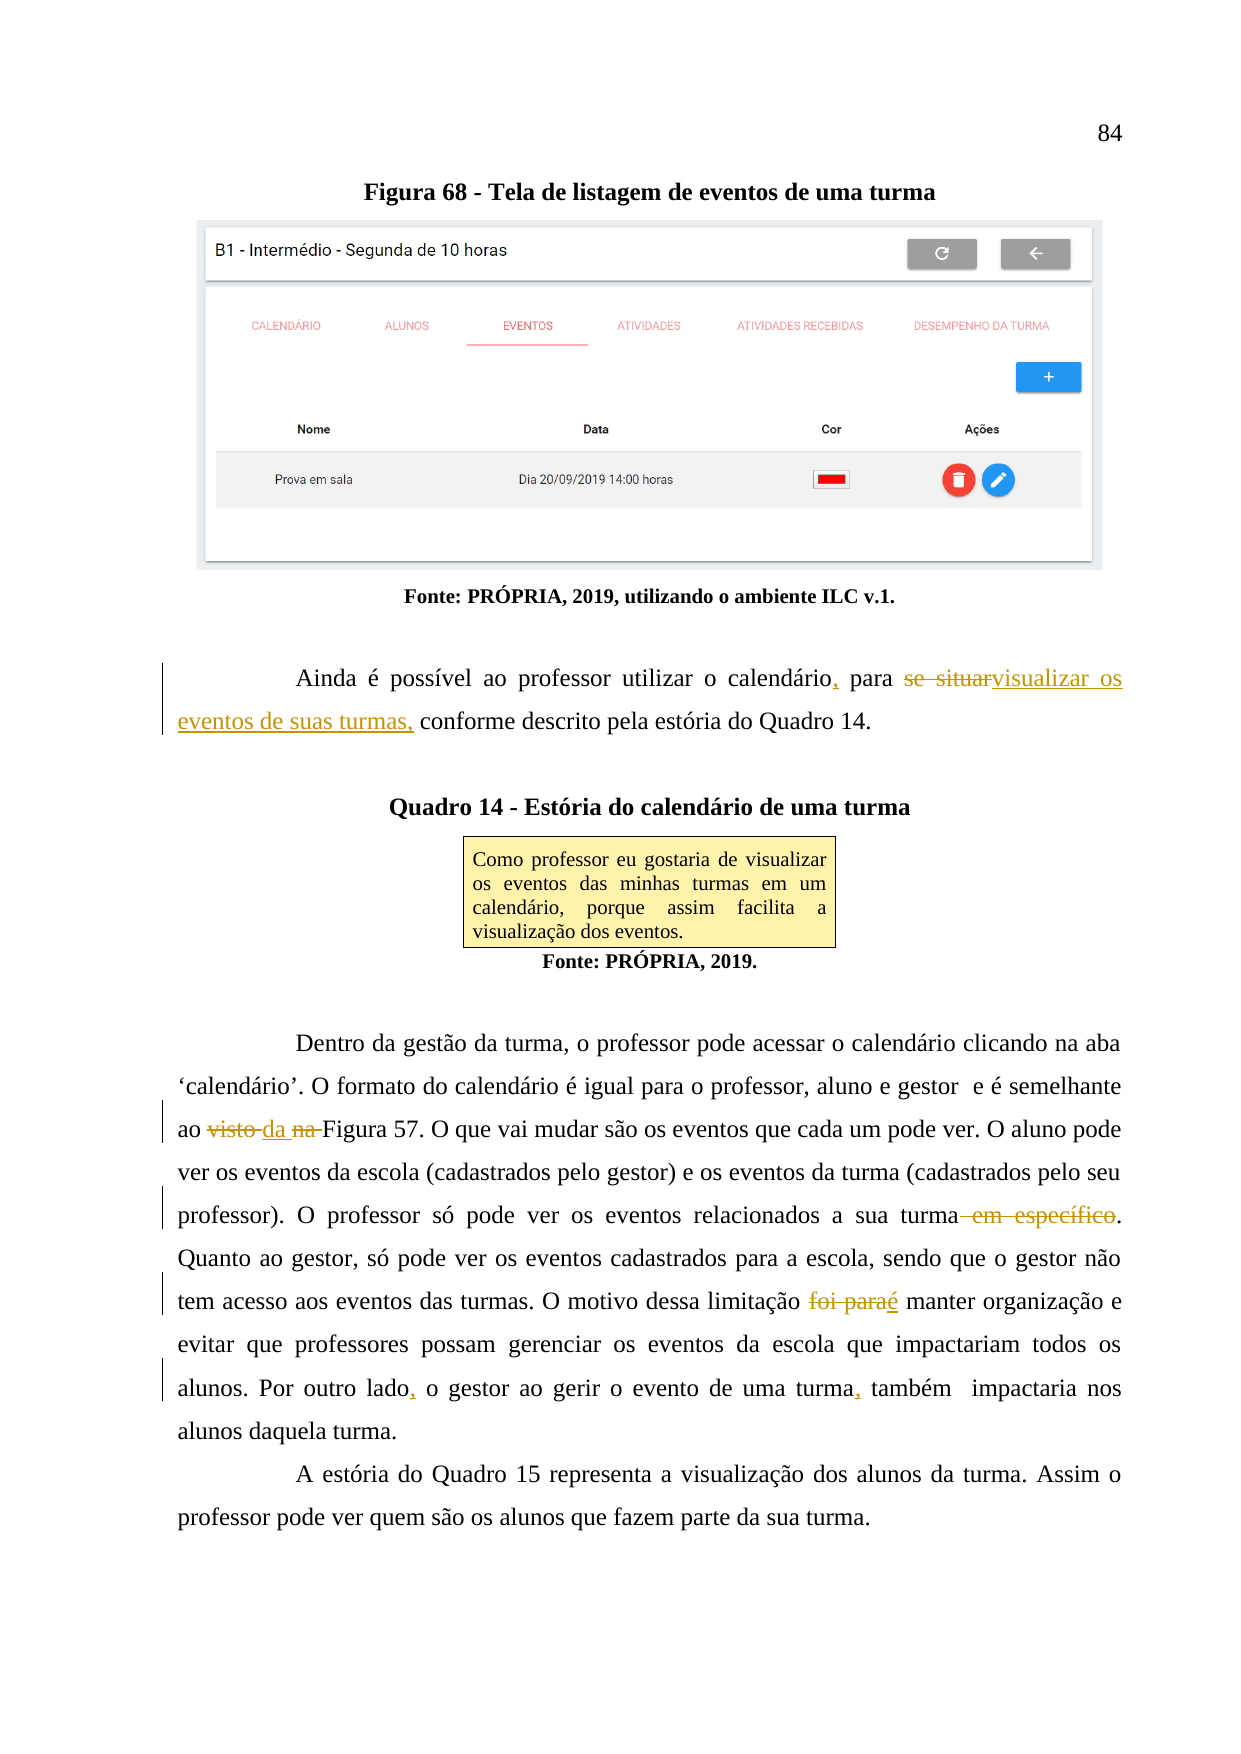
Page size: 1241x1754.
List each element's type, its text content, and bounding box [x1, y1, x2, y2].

text A estória do Quadro 15 representa a visualização dos alunos da turma. Assim o professor pode ver quem são os alunos que fazem parte da sua turma. [177, 1459, 1122, 1531]
text Quadro 14 - Estória do calendário de uma turma [177, 792, 1122, 821]
picture [196, 220, 1103, 570]
text Dentro da gestão da turma, o professor pode acessar o calendário clicando na aba ‘calendário’. O formato do calendário é igual para o professor, aluno e gestor e é semelhante ao Figura 58. O que vai mudar são os eventos que cada um pode ver. O aluno pode ver os eventos da escola (cadastrados pelo gestor) e os eventos da turma (cadastrados pelo seu professor). O professor só pode ver os eventos relacionados a sua turma. Quanto ao gestor, só pode ver os eventos cadastrados para a escola, sendo que o gestor não tem acesso aos eventos das turmas. O motivo dessa limitação manter organização e evitar que professores possam gerenciar os eventos da escola que impactariam todos os alunos. Por outro lado o gestor ao gerir o evento de uma turma também impactaria nos alunos daquela turma. [177, 1028, 1122, 1444]
text Fonte: PRÓPRIA, 2019. [177, 948, 1122, 973]
text Fonte: PRÓPRIA, 2019, utilizando o ambiente ILC v.1. [177, 584, 1122, 608]
text Como professor eu gostaria de visualizar os eventos das minhas turmas em um calendário, porque assim facilita a visualização dos eventos. [464, 837, 835, 947]
text Ainda é possível ao professor utilizar o calendário para conforme descrito pela estória do Quadro 14. [177, 663, 1122, 735]
